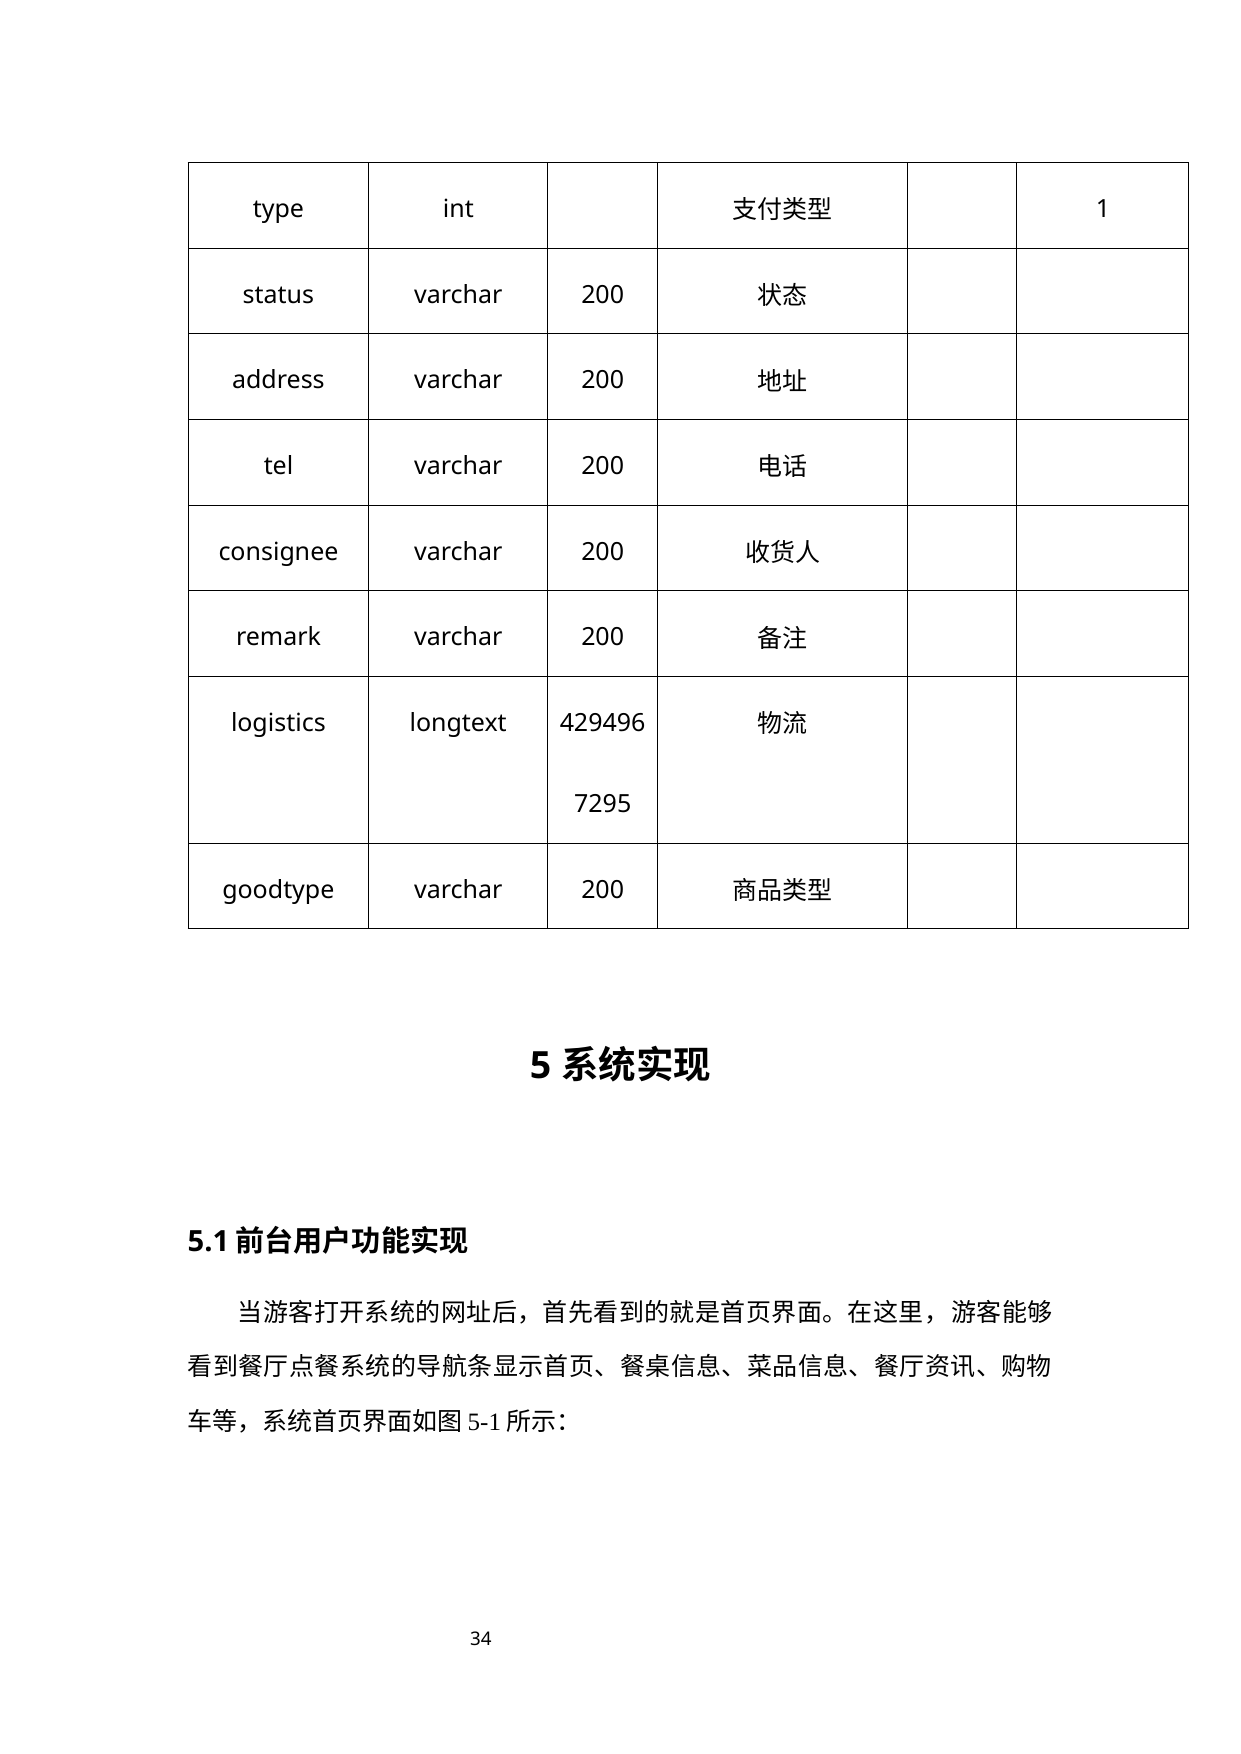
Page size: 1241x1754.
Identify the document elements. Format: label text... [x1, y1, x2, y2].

table_cell 备注 [658, 591, 907, 676]
table_cell [548, 163, 657, 248]
table_cell status [189, 249, 368, 333]
subtitle 5.1前台用户功能实现 [187, 1206, 1053, 1271]
table_cell [908, 591, 1016, 676]
text 当游客打开系统的网址后，首先看到的就是首页界面。在这里，游客能够看到餐厅点餐系统的导航条显示首页、餐桌信息、菜品信息、餐厅资讯、购物车等，系统首页界面如图5-1所示： [187, 1292, 1053, 1437]
subtitle 5 系统实现 [187, 1030, 1053, 1095]
table_cell [908, 420, 1016, 504]
table_cell varchar [369, 844, 547, 928]
table_cell [1017, 844, 1188, 928]
table_cell [908, 334, 1016, 419]
table_cell longtext [369, 677, 547, 843]
table_cell address [189, 334, 368, 419]
table_cell [1017, 591, 1188, 676]
table_cell goodtype [189, 844, 368, 928]
table_cell [1017, 249, 1188, 333]
table_cell 状态 [658, 249, 907, 333]
table_cell [1017, 506, 1188, 590]
table_cell 200 [548, 506, 657, 590]
table_cell 商品类型 [658, 844, 907, 928]
table_cell 200 [548, 420, 657, 504]
table_cell 200 [548, 334, 657, 419]
table_cell varchar [369, 334, 547, 419]
table_cell varchar [369, 506, 547, 590]
table_cell 1 [1017, 163, 1188, 248]
table_cell consignee [189, 506, 368, 590]
table_cell logistics [189, 677, 368, 843]
table_cell 200 [548, 591, 657, 676]
table_cell [908, 506, 1016, 590]
table_cell int [369, 163, 547, 248]
table_cell [908, 163, 1016, 248]
table_cell [1017, 420, 1188, 504]
table_cell varchar [369, 420, 547, 504]
table_cell [1017, 334, 1188, 419]
table_cell [1017, 677, 1188, 843]
table_cell tel [189, 420, 368, 504]
table_cell 4294967295 [548, 677, 657, 843]
table_cell 支付类型 [658, 163, 907, 248]
table_cell 地址 [658, 334, 907, 419]
table_cell [908, 844, 1016, 928]
table_cell 200 [548, 249, 657, 333]
table_cell [908, 249, 1016, 333]
table_cell 收货人 [658, 506, 907, 590]
table_cell type [189, 163, 368, 248]
table_cell varchar [369, 249, 547, 333]
table_cell varchar [369, 591, 547, 676]
table_cell 200 [548, 844, 657, 928]
table_cell 电话 [658, 420, 907, 504]
table_cell remark [189, 591, 368, 676]
table_cell 物流 [658, 677, 907, 843]
table_cell [908, 677, 1016, 843]
